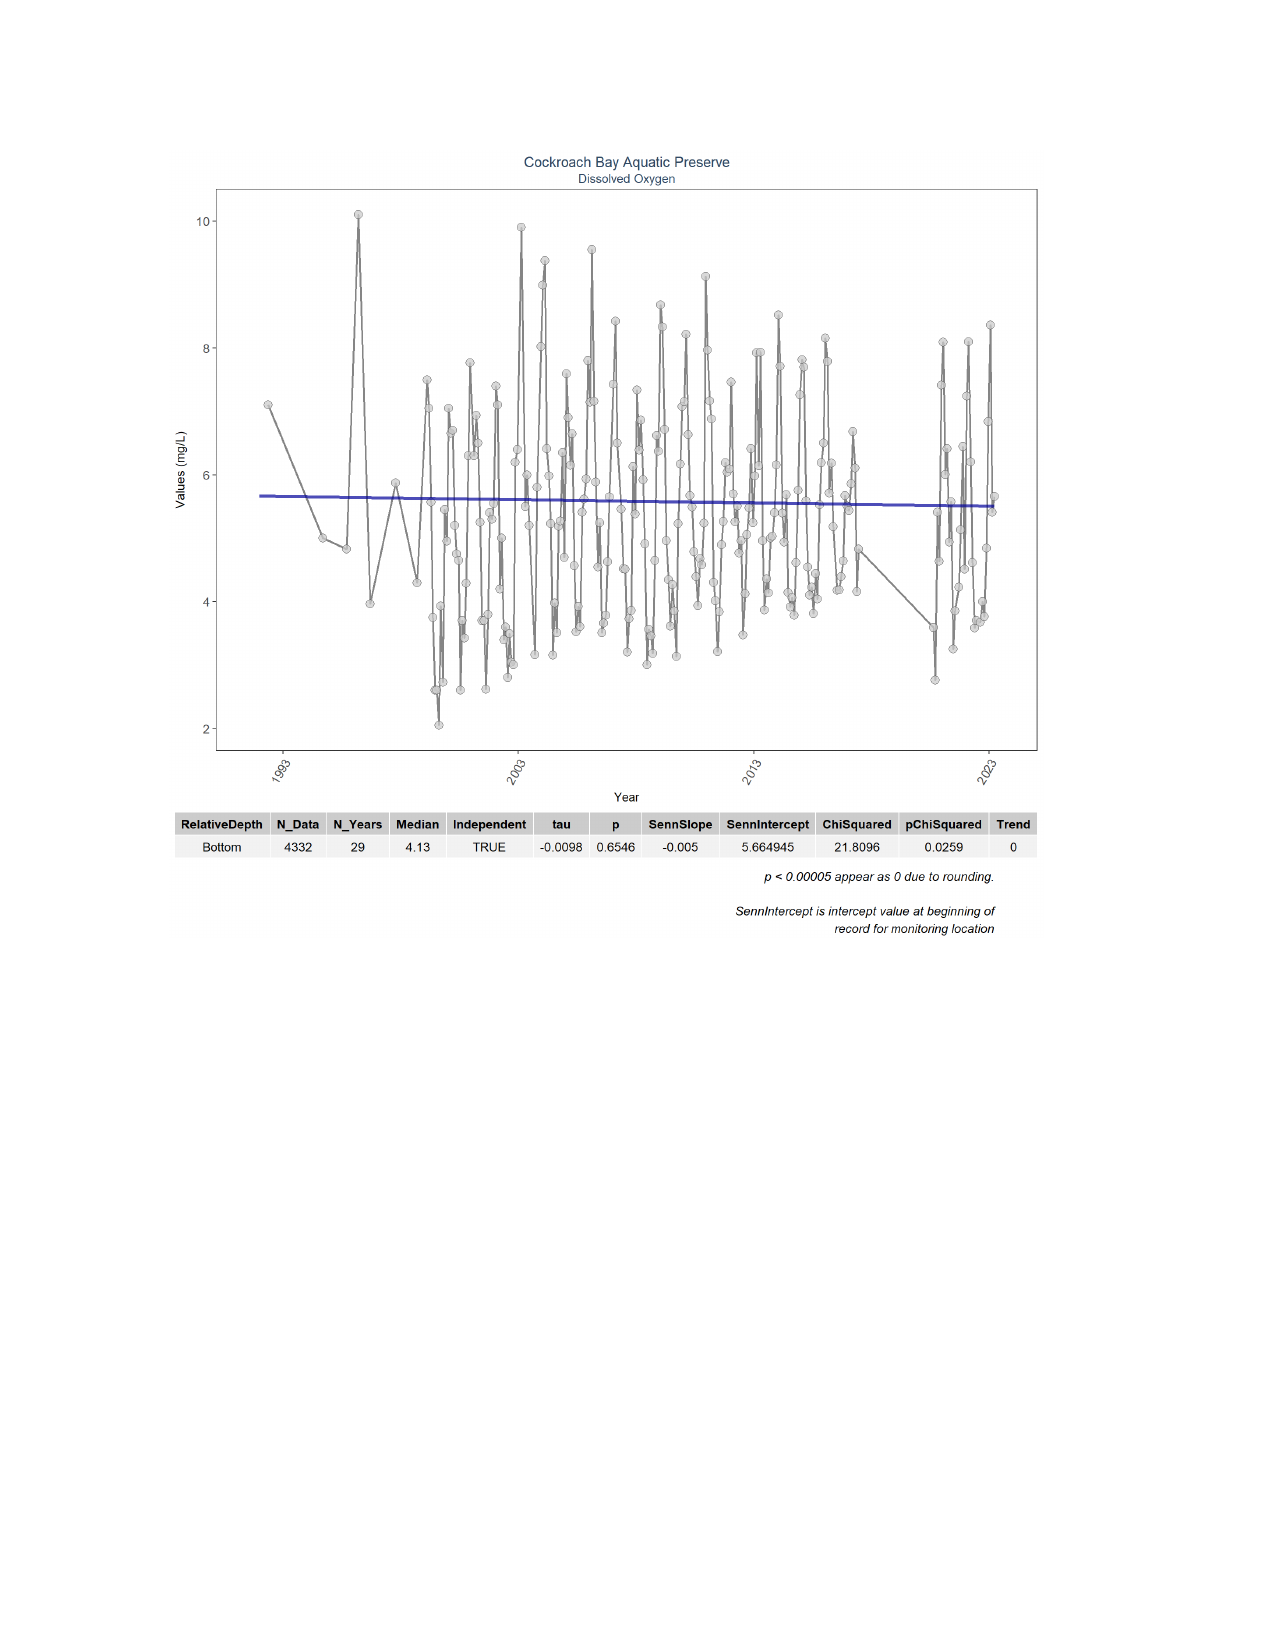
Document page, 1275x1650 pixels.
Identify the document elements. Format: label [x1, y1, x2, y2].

picture [168, 150, 1044, 938]
